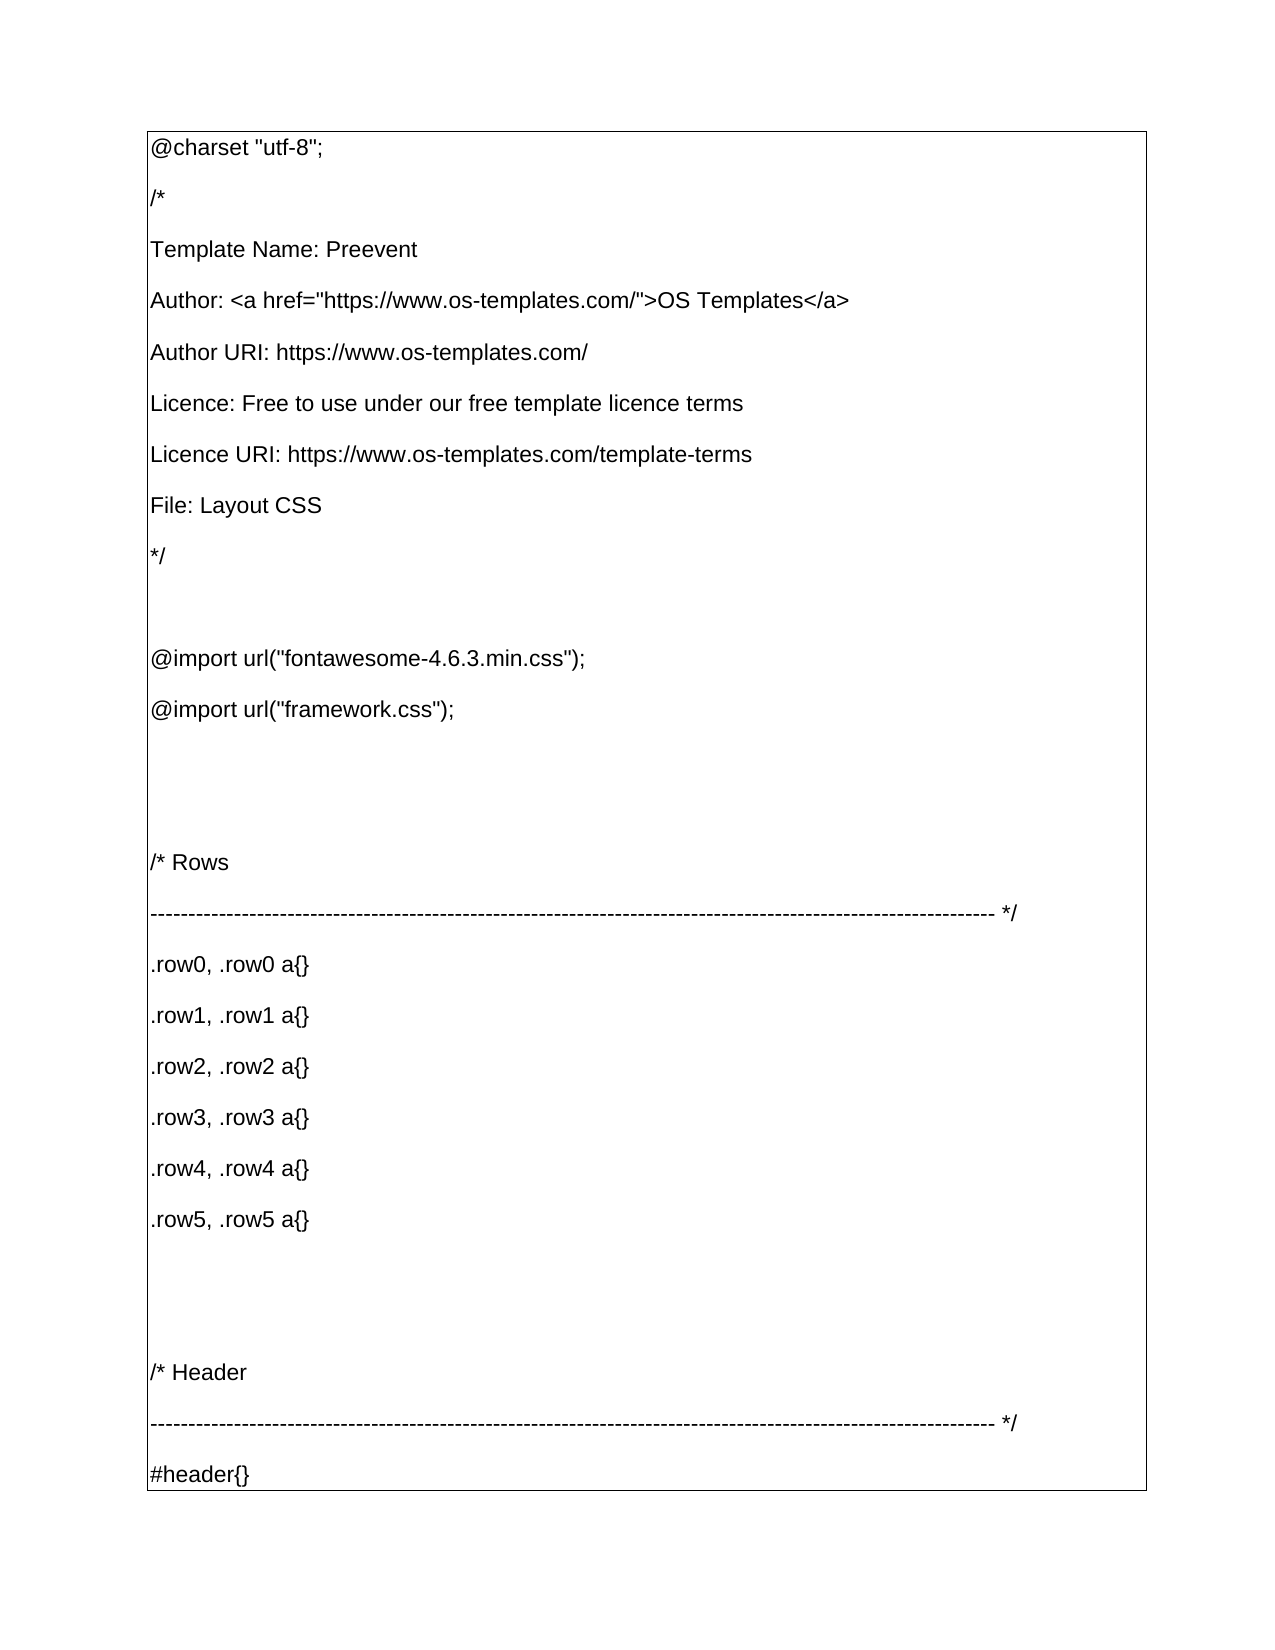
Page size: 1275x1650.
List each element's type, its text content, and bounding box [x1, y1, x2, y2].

text @import url("framework.css"); [148, 693, 1146, 722]
text Author URI: https://www.os-templates.com/ [148, 335, 1146, 365]
text Author: <a href="https://www.os-templates.com/">OS Templates</a> [148, 284, 1146, 314]
text @import url("fontawesome-4.6.3.min.css"); [148, 642, 1146, 671]
text Licence URI: https://www.os-templates.com/template-terms [148, 437, 1146, 467]
text Licence: Free to use under our free template licence terms [148, 386, 1146, 416]
text /* Header [148, 1356, 1146, 1386]
text .row0, .row0 a{} [148, 948, 1146, 977]
text @charset "utf-8"; [148, 132, 1146, 161]
text /* Rows [148, 846, 1146, 875]
text Template Name: Preevent [148, 233, 1146, 263]
text */ [148, 539, 1146, 569]
text --------------------------------------------------------------------------------------------------------------- */ [148, 897, 1146, 926]
text .row4, .row4 a{} [148, 1152, 1146, 1182]
text #header{} [148, 1458, 1146, 1490]
text .row3, .row3 a{} [148, 1101, 1146, 1131]
text .row2, .row2 a{} [148, 1050, 1146, 1079]
text /* [148, 182, 1146, 212]
text File: Layout CSS [148, 488, 1146, 518]
text .row1, .row1 a{} [148, 999, 1146, 1028]
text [148, 1407, 1146, 1437]
text .row5, .row5 a{} [148, 1203, 1146, 1233]
